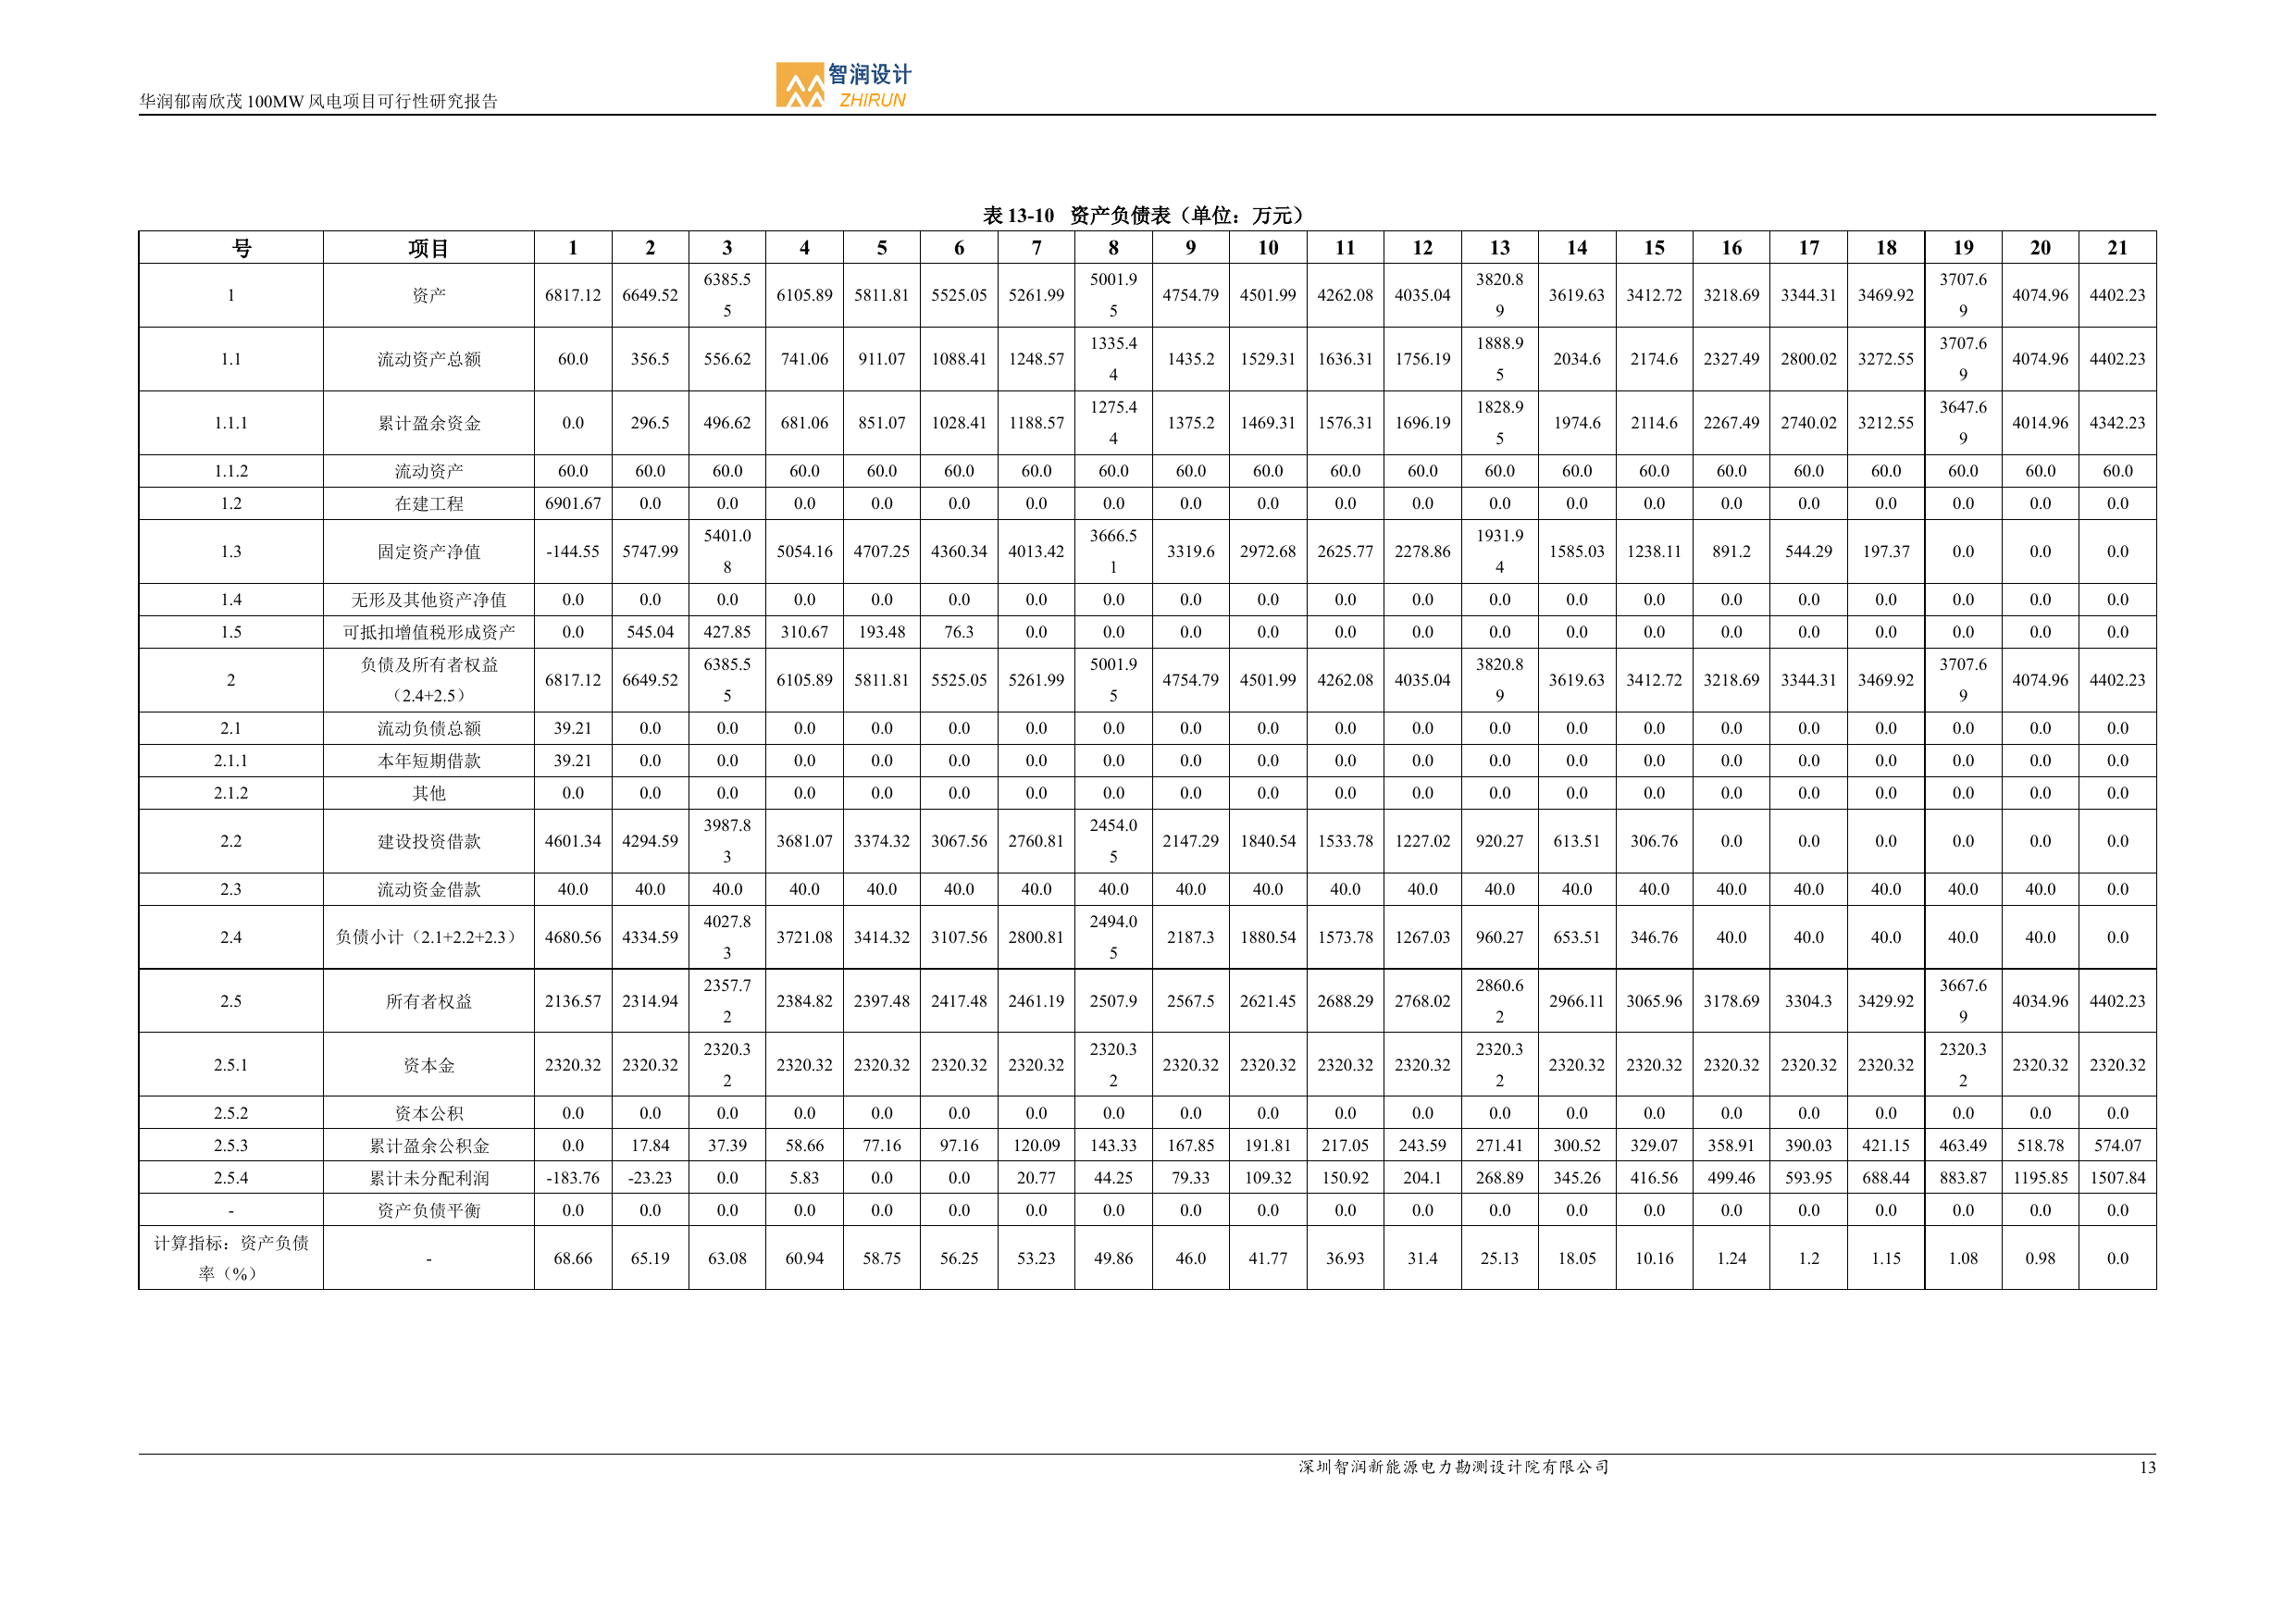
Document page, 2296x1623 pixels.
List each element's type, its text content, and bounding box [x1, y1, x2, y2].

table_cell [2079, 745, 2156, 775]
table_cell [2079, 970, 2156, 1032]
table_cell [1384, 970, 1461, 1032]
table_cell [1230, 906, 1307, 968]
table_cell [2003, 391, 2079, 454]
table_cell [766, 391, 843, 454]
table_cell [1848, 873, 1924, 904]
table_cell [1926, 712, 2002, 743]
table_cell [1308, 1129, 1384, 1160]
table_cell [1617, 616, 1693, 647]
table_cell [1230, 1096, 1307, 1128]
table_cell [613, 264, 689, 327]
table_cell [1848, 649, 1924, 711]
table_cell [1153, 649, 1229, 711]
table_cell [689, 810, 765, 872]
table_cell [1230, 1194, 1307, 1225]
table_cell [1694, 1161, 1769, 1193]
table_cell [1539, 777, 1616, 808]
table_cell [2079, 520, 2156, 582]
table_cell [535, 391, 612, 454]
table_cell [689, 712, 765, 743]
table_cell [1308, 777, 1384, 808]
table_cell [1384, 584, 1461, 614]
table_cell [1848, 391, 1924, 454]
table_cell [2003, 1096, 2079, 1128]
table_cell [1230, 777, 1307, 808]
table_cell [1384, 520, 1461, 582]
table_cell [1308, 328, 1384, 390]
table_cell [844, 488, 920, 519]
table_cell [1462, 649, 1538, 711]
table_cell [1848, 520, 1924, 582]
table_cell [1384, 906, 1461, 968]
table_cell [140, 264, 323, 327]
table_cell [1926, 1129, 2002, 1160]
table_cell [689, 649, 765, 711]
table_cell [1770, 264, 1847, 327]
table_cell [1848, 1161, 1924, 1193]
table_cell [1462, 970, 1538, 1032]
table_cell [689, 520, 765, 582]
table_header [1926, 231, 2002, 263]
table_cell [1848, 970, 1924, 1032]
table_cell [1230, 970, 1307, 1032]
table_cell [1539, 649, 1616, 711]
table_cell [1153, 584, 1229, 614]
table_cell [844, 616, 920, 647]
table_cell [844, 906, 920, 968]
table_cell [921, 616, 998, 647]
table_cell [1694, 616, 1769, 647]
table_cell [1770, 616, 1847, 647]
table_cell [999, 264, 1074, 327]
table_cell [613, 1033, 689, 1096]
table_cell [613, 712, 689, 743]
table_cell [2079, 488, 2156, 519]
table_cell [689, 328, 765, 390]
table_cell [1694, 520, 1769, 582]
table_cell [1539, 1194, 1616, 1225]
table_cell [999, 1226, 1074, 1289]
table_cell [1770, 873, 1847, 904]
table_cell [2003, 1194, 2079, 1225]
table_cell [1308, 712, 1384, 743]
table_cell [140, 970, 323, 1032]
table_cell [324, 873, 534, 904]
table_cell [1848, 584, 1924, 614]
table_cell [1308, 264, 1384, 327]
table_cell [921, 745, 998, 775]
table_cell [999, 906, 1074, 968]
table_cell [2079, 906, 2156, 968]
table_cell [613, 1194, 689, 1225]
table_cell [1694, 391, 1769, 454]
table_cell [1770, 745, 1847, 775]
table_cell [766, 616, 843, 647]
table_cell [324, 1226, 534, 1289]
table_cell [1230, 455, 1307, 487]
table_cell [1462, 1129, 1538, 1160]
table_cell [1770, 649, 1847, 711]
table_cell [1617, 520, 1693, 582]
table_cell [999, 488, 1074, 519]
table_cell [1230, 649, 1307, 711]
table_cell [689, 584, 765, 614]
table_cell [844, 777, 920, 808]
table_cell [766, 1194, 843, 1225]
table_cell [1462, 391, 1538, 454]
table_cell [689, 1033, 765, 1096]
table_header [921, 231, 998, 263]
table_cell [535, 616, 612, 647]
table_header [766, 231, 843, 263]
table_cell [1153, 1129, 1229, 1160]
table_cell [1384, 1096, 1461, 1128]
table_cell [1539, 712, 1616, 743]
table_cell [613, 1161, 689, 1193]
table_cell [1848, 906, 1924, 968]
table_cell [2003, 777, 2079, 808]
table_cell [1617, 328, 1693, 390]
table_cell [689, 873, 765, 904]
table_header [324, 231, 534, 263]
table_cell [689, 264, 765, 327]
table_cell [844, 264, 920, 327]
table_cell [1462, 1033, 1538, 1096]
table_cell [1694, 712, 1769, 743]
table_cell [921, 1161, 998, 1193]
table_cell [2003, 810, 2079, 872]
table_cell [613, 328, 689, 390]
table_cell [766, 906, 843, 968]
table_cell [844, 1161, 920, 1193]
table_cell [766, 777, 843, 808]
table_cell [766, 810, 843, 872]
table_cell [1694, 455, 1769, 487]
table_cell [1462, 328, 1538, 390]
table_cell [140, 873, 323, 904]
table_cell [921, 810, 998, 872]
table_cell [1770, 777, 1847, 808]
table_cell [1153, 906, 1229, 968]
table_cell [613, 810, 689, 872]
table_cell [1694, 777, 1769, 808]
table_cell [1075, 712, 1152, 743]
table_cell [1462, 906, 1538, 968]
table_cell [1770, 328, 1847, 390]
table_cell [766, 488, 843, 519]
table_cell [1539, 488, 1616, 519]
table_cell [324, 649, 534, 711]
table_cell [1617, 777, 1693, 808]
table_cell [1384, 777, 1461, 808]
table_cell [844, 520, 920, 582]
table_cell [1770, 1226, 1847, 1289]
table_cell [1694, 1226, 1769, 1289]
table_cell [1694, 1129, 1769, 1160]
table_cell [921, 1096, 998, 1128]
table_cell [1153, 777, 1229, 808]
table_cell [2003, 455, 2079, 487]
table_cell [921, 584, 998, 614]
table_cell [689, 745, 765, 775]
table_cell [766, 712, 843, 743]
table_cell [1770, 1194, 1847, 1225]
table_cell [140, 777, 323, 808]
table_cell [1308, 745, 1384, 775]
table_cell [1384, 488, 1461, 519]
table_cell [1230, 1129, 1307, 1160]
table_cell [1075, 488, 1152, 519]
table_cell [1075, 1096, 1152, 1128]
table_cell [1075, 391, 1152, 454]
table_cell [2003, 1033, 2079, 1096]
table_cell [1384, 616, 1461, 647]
text 表13-10 资产负债表（单位：万元） [139, 199, 2156, 230]
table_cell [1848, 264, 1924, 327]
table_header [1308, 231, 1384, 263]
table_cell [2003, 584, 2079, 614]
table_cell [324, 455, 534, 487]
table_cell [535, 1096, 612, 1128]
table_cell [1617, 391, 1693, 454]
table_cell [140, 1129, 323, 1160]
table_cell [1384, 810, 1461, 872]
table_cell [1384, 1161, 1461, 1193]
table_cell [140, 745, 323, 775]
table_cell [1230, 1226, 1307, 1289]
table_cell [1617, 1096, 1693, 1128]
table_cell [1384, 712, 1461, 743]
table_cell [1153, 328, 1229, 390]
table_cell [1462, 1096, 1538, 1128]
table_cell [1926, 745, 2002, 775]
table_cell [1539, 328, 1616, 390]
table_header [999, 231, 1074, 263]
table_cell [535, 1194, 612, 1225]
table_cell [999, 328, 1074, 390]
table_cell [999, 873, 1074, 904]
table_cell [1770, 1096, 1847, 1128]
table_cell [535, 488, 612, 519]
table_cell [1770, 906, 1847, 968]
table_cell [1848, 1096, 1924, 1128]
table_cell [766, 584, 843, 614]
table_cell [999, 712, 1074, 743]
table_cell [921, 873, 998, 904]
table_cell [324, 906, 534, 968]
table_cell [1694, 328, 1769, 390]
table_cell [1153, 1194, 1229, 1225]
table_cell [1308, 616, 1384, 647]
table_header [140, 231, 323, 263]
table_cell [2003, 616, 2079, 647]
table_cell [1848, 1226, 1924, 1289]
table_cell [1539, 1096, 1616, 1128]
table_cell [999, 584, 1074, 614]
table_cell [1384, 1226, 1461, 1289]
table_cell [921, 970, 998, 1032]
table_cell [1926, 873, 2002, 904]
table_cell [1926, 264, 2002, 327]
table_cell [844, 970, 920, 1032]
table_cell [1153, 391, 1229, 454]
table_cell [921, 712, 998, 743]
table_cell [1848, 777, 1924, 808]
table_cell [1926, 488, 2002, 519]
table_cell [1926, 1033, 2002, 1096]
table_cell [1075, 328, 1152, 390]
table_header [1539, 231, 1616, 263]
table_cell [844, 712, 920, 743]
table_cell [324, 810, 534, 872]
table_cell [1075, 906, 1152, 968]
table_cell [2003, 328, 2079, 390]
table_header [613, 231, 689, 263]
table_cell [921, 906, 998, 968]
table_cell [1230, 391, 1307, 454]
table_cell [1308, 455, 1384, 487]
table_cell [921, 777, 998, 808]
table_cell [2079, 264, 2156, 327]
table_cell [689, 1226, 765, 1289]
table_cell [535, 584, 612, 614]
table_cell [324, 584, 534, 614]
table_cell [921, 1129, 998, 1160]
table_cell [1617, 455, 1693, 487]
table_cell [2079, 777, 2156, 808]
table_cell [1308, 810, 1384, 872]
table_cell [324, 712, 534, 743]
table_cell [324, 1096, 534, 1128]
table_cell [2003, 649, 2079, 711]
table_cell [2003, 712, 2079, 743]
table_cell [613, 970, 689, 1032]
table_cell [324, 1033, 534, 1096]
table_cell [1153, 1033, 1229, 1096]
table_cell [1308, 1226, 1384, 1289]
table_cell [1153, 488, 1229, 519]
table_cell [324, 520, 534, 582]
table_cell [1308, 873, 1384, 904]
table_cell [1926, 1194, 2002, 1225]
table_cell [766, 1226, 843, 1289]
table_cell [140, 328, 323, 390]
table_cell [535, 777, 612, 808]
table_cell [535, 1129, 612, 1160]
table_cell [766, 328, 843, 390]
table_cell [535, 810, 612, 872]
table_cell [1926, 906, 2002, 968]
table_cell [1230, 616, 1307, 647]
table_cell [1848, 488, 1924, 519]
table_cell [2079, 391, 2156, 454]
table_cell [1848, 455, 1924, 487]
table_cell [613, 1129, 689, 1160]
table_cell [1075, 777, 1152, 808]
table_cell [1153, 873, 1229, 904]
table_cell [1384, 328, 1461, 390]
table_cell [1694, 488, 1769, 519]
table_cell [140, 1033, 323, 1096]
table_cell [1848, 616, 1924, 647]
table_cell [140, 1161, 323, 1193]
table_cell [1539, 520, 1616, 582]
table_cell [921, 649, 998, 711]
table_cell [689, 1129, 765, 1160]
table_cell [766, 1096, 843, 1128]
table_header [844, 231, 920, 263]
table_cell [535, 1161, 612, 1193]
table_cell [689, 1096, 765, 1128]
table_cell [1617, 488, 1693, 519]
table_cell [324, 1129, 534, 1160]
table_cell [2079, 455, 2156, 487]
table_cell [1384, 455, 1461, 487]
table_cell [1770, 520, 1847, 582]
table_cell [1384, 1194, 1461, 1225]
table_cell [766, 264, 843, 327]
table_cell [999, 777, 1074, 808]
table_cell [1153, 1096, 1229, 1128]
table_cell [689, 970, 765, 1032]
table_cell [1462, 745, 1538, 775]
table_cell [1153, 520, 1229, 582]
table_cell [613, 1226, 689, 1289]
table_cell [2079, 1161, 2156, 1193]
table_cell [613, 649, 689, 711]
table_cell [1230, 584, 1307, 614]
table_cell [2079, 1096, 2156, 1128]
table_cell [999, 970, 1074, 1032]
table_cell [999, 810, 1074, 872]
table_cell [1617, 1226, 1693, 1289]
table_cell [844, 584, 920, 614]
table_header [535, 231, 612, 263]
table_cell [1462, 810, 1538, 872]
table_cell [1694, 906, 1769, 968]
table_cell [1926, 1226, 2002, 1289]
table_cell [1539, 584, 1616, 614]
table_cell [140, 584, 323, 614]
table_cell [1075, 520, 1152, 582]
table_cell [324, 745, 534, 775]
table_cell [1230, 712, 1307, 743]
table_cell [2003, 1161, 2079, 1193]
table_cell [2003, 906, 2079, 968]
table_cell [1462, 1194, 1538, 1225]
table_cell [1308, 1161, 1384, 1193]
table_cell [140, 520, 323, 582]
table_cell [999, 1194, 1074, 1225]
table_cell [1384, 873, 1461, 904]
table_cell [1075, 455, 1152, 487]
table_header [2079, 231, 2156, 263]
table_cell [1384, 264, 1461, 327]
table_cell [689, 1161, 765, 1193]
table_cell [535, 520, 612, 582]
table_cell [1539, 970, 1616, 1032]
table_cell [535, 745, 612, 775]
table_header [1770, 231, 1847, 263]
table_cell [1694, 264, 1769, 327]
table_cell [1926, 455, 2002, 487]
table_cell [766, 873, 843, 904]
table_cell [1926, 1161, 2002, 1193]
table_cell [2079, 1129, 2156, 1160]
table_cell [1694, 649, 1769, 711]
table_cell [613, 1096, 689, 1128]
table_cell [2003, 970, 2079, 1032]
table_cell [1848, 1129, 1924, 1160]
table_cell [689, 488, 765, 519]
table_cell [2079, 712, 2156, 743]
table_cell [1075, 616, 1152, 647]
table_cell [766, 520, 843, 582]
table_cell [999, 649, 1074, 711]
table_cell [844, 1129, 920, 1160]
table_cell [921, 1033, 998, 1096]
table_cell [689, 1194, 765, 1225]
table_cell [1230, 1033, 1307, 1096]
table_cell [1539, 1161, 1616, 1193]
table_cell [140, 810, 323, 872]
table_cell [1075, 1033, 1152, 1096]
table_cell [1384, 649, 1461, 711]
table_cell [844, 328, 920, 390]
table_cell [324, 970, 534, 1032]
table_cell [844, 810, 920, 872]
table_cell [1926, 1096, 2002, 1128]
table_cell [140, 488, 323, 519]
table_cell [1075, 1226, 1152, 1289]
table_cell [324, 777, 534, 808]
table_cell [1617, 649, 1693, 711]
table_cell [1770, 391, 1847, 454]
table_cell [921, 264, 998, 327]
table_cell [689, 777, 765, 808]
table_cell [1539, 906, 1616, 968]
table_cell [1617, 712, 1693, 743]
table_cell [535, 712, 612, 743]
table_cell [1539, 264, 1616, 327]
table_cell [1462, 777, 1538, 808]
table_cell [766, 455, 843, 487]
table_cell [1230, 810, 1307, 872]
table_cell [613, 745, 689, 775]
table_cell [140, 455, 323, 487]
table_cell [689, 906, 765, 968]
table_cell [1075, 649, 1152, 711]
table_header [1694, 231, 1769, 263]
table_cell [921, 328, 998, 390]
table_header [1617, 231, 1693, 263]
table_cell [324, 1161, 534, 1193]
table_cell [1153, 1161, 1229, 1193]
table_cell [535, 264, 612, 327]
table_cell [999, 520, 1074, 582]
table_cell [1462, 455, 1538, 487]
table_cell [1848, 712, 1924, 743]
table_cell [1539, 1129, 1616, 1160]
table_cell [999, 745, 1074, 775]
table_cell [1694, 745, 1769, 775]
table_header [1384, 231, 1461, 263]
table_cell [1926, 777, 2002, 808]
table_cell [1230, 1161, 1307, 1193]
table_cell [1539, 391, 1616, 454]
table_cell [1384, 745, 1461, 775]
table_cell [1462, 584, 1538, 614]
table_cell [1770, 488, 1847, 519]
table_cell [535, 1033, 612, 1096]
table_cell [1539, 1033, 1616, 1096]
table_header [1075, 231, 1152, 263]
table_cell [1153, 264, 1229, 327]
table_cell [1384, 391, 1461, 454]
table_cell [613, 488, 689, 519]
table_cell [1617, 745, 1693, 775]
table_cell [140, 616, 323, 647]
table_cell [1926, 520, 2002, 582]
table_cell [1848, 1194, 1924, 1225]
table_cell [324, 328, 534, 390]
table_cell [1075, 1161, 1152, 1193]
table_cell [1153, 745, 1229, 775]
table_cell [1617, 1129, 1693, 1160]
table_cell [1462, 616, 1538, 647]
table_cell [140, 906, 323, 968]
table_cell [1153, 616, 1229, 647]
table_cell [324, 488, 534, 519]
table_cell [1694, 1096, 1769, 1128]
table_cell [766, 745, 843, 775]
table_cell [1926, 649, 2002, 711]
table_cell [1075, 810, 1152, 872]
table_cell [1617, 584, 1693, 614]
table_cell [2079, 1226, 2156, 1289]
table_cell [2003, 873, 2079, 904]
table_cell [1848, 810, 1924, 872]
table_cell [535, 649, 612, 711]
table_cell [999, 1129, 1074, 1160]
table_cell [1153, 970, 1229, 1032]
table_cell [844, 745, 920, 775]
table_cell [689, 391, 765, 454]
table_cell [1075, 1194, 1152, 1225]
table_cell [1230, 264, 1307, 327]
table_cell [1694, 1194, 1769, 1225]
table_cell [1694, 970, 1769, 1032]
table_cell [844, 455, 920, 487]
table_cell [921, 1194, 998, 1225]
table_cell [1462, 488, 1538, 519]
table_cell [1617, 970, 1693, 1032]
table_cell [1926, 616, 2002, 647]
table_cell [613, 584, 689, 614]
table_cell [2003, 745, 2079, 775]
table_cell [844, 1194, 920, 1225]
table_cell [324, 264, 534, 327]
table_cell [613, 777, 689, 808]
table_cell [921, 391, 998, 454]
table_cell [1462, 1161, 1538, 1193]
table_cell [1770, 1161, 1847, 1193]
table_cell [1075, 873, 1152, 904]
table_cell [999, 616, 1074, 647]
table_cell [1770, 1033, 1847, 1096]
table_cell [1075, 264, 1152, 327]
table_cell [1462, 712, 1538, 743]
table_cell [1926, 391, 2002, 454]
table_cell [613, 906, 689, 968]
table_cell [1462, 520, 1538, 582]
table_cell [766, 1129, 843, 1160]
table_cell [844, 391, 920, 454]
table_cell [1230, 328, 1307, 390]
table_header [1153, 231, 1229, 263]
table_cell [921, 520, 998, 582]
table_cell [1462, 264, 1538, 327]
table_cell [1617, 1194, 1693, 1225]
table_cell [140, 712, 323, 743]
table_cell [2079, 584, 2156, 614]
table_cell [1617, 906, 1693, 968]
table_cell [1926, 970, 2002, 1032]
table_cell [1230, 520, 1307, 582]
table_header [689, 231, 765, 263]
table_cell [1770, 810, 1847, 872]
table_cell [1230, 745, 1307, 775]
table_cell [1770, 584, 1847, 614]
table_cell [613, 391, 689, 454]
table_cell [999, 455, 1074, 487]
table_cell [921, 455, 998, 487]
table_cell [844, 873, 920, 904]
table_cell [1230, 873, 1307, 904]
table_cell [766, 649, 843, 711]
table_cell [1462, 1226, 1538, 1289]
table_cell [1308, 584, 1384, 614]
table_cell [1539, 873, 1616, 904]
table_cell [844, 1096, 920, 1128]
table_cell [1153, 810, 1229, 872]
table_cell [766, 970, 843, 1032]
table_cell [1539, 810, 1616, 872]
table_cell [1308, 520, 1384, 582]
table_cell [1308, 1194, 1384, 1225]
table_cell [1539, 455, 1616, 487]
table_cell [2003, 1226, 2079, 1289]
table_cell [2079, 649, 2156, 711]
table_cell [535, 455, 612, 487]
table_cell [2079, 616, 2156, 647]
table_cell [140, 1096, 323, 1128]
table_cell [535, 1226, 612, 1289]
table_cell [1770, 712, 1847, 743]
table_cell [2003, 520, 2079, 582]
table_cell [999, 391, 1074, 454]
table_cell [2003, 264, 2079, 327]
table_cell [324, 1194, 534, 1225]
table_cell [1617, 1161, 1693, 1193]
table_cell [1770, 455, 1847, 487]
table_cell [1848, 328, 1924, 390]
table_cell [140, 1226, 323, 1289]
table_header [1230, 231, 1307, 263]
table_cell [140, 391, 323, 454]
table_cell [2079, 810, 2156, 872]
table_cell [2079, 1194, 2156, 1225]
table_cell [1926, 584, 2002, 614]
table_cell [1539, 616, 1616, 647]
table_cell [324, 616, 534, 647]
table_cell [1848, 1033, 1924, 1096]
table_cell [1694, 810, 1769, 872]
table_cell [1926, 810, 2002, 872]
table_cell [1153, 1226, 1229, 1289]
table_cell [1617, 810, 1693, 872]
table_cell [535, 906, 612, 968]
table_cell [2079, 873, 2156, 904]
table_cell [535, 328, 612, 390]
picture [776, 60, 912, 108]
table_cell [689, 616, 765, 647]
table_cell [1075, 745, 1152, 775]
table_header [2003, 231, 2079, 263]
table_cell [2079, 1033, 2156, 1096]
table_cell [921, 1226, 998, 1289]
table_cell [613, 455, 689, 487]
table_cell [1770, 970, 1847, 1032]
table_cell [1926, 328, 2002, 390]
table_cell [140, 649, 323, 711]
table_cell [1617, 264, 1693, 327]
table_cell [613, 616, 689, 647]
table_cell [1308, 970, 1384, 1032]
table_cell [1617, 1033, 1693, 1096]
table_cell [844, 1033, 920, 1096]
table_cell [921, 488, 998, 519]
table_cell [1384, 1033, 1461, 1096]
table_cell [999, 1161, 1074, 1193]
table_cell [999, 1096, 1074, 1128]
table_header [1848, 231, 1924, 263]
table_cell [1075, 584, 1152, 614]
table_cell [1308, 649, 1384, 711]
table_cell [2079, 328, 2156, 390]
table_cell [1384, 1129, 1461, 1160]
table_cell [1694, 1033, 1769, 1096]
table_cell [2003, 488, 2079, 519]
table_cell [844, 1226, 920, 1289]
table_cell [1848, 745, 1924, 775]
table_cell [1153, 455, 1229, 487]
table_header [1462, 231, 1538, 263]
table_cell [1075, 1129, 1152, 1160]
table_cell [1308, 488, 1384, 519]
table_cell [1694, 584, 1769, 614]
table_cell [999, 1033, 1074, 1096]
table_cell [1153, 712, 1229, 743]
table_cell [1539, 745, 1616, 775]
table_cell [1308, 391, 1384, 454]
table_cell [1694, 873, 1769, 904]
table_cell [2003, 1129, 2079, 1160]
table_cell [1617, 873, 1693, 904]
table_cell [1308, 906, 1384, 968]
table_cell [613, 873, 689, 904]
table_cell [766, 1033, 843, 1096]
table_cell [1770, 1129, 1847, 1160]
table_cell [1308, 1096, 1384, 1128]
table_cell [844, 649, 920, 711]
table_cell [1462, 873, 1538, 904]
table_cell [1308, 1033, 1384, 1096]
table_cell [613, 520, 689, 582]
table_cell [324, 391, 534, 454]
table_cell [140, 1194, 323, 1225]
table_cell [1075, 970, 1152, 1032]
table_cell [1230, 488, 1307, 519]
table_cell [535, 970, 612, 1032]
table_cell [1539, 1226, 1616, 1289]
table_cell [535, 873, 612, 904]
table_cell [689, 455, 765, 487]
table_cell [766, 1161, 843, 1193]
